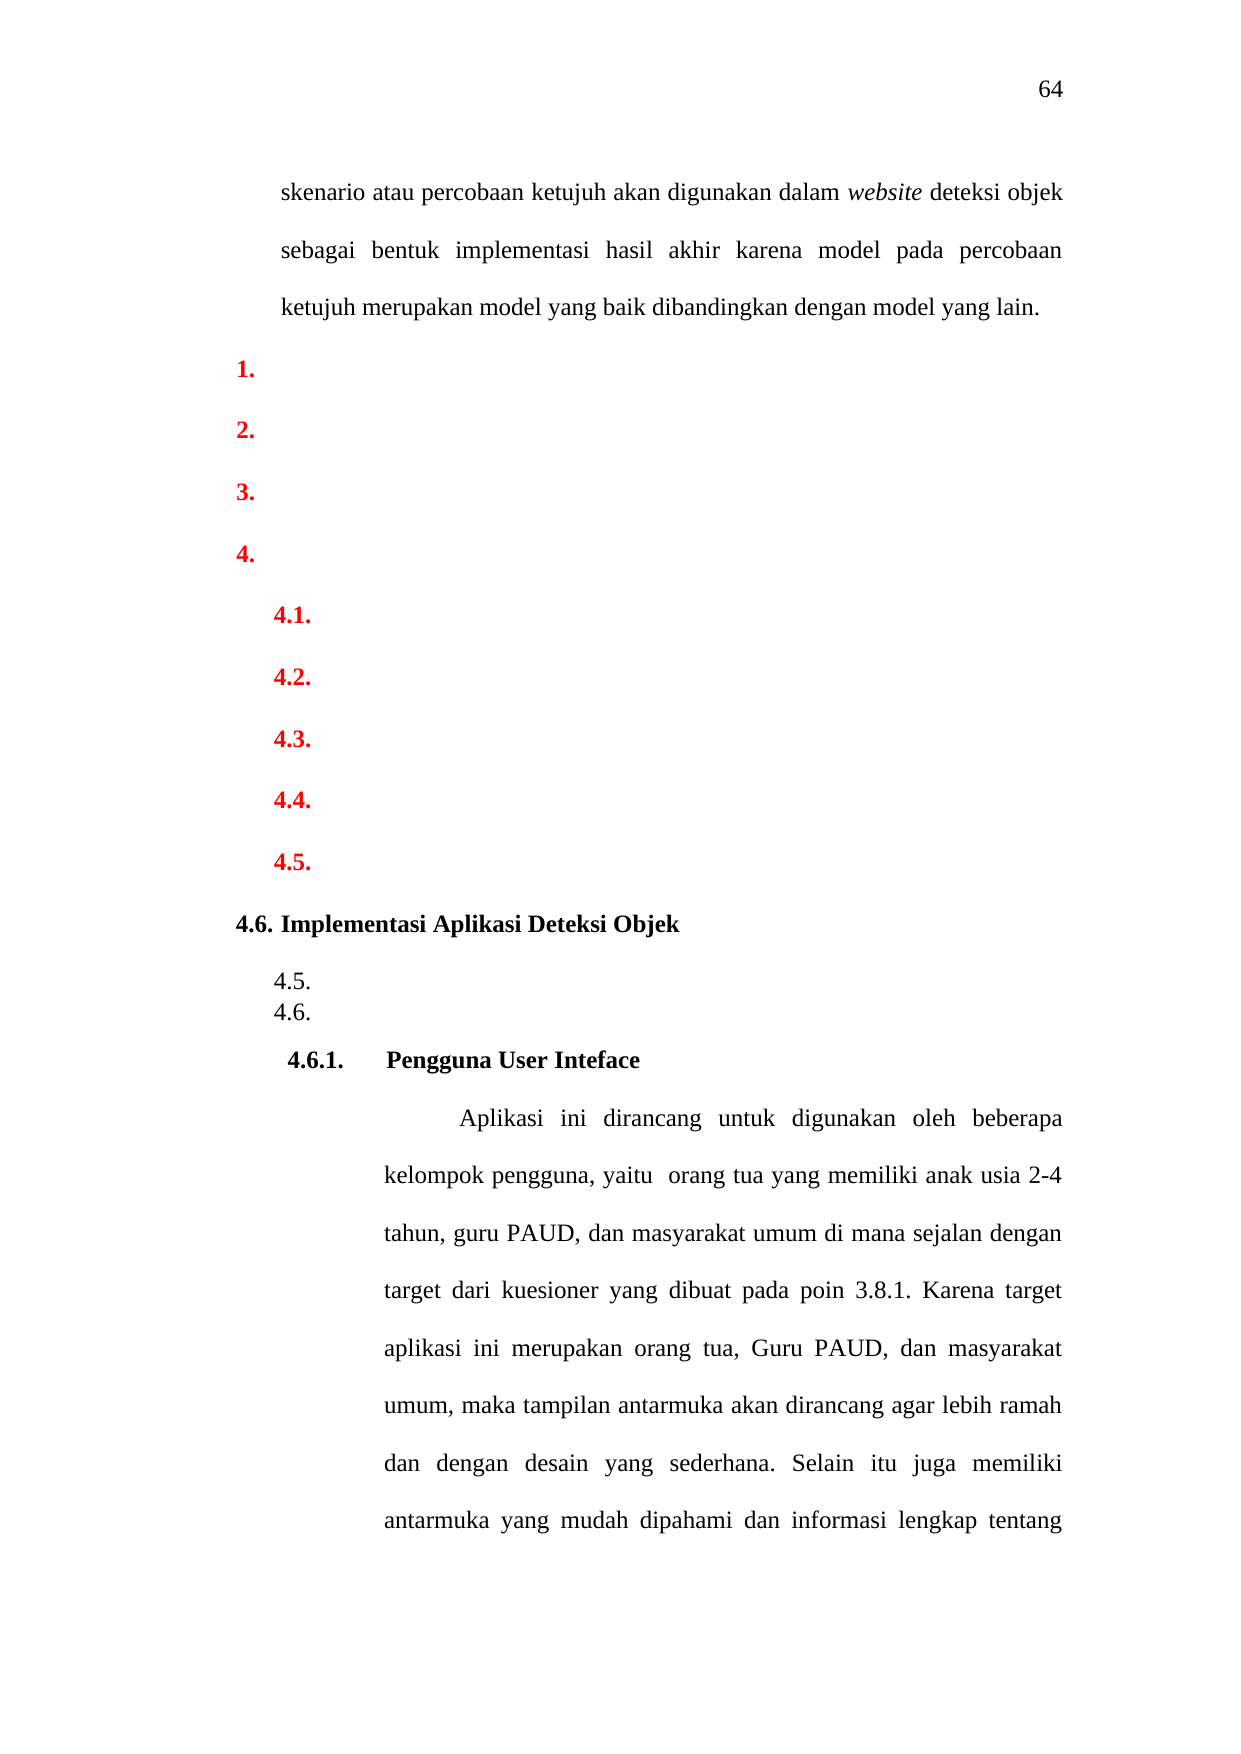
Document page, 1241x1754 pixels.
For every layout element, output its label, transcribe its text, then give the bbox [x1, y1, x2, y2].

subtitle Implementasi Aplikasi Deteksi Objek [236, 909, 1063, 938]
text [384, 1103, 1063, 1534]
subtitle Pengguna User Inteface [287, 1045, 1063, 1074]
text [281, 177, 1063, 321]
